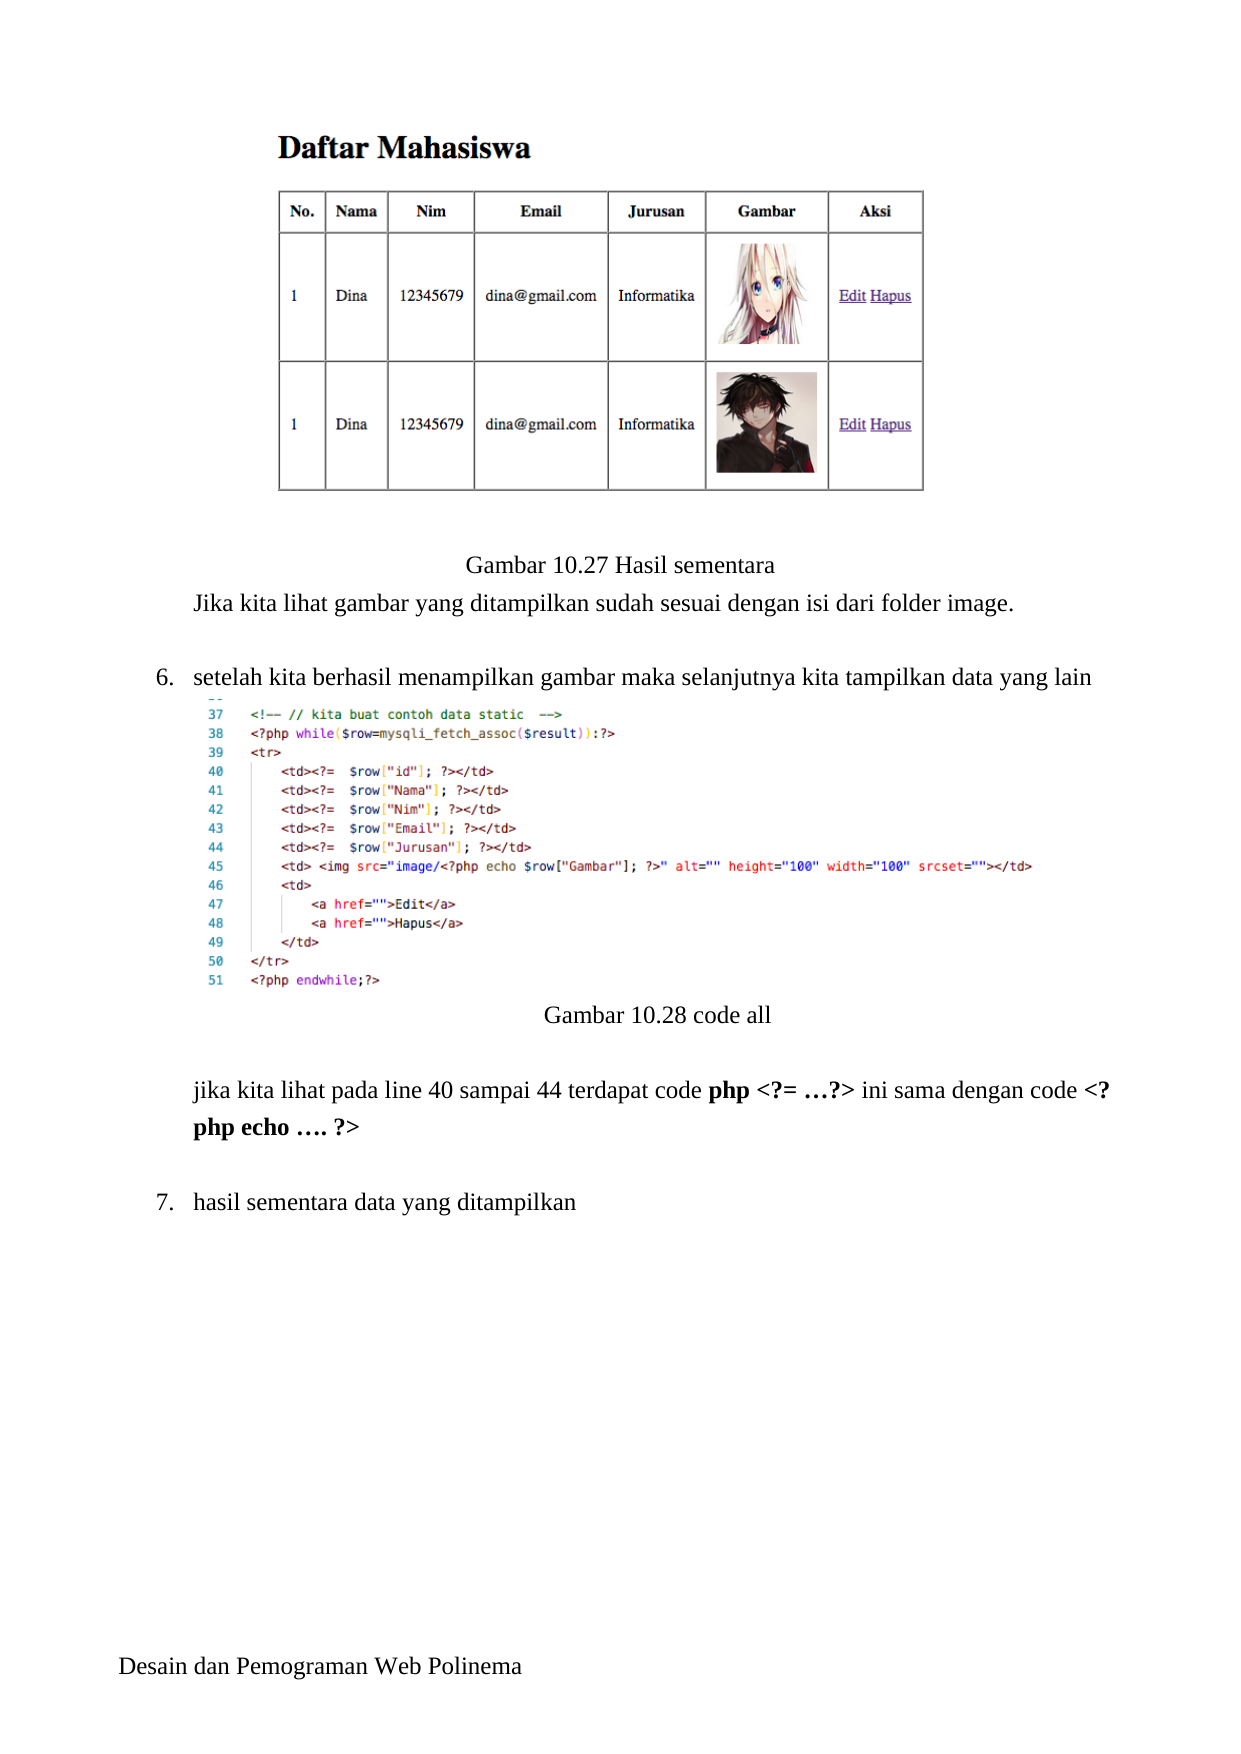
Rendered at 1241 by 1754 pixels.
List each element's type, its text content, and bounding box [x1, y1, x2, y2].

picture [193, 699, 1090, 992]
list hasil sementara data yang ditampilkan [156, 1187, 1122, 1216]
text Jika kita lihat gambar yang ditampilkan sudah sesuai dengan isi dari folder image. [193, 588, 1122, 617]
list Gambar 10.28 code all [193, 1001, 1122, 1029]
list setelah kita berhasil menampilkan gambar maka selanjutnya kita tampilkan data yang lain [156, 662, 1122, 691]
list jika kita lihat pada line 40 sampai 44 terdapat code php <?= …?> ini sama dengan code <?php echo …. ?> [193, 1075, 1122, 1141]
picture [270, 118, 970, 542]
text Gambar 10.27 Hasil sementara [118, 551, 1122, 579]
